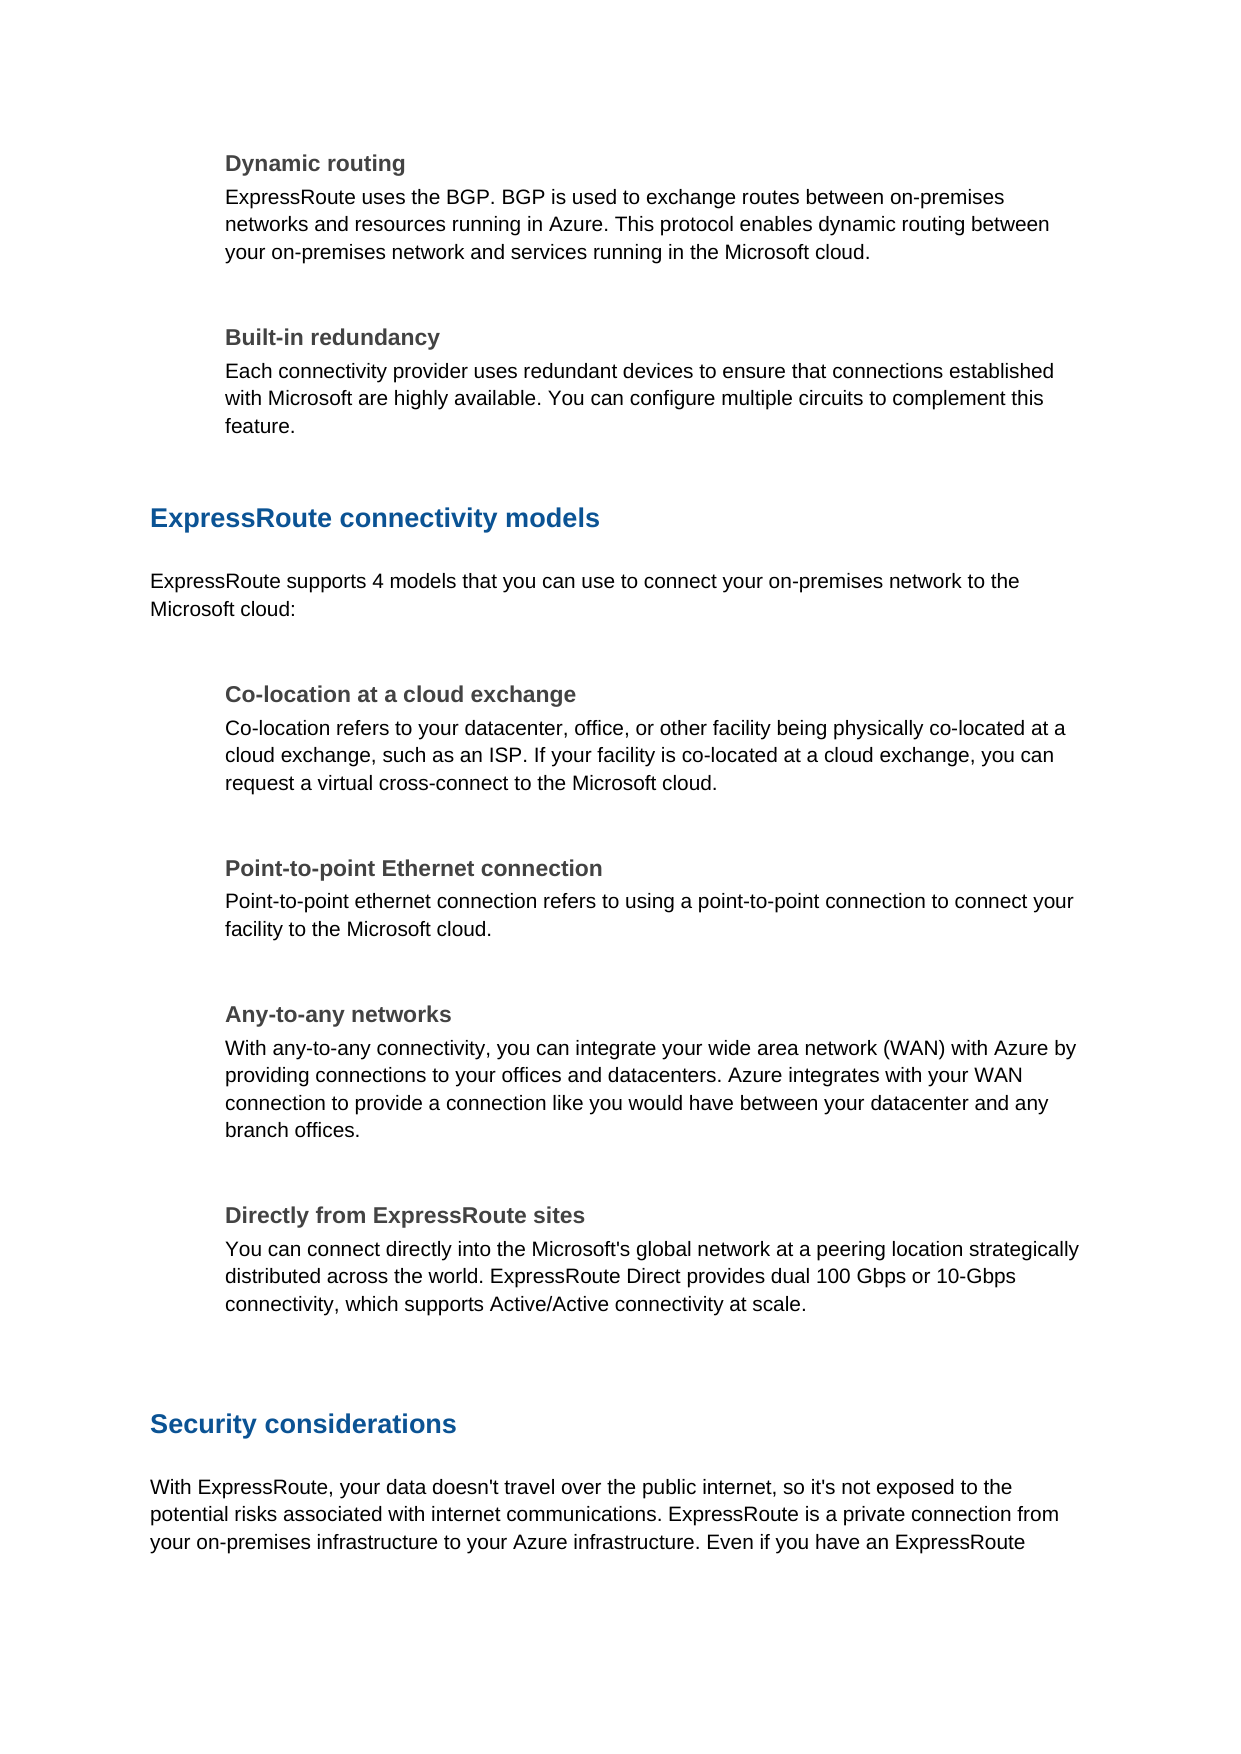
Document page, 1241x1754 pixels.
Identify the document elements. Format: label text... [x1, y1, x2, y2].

subtitle Co-location at a cloud exchange [225, 681, 1090, 707]
subtitle Point-to-point Ethernet connection [225, 854, 1090, 881]
text ExpressRoute supports 4 models that you can use to connect your on-premises network to the Microsoft cloud: [150, 569, 1090, 620]
subtitle ExpressRoute connectivity models [150, 502, 1090, 533]
subtitle Security considerations [150, 1408, 1090, 1439]
text You can connect directly into the Microsoft's global network at a peering location strategically distributed across the world. ExpressRoute Direct provides dual 100 Gbps or 10-Gbps connectivity, which supports Active/Active connectivity at scale. [225, 1237, 1090, 1316]
text ExpressRoute uses the BGP. BGP is used to exchange routes between on-premises networks and resources running in Azure. This protocol enables dynamic routing between your on-premises network and services running in the Microsoft cloud. [225, 185, 1090, 264]
subtitle Directly from ExpressRoute sites [225, 1202, 1090, 1228]
subtitle Built-in redundancy [225, 324, 1090, 350]
text Each connectivity provider uses redundant devices to ensure that connections established with Microsoft are highly available. You can configure multiple circuits to complement this feature. [225, 358, 1090, 437]
text With any-to-any connectivity, you can integrate your wide area network (WAN) with Azure by providing connections to your offices and datacenters. Azure integrates with your WAN connection to provide a connection like you would have between your datacenter and any branch offices. [225, 1036, 1090, 1142]
text Co-location refers to your datacenter, office, or other facility being physically co-located at a cloud exchange, such as an ISP. If your facility is co-located at a cloud exchange, you can request a virtual cross-connect to the Microsoft cloud. [225, 715, 1090, 794]
subtitle Dynamic routing [225, 150, 1090, 176]
subtitle Any-to-any networks [225, 1001, 1090, 1027]
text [150, 1475, 1090, 1554]
text Point-to-point ethernet connection refers to using a point-to-point connection to connect your facility to the Microsoft cloud. [225, 889, 1090, 941]
